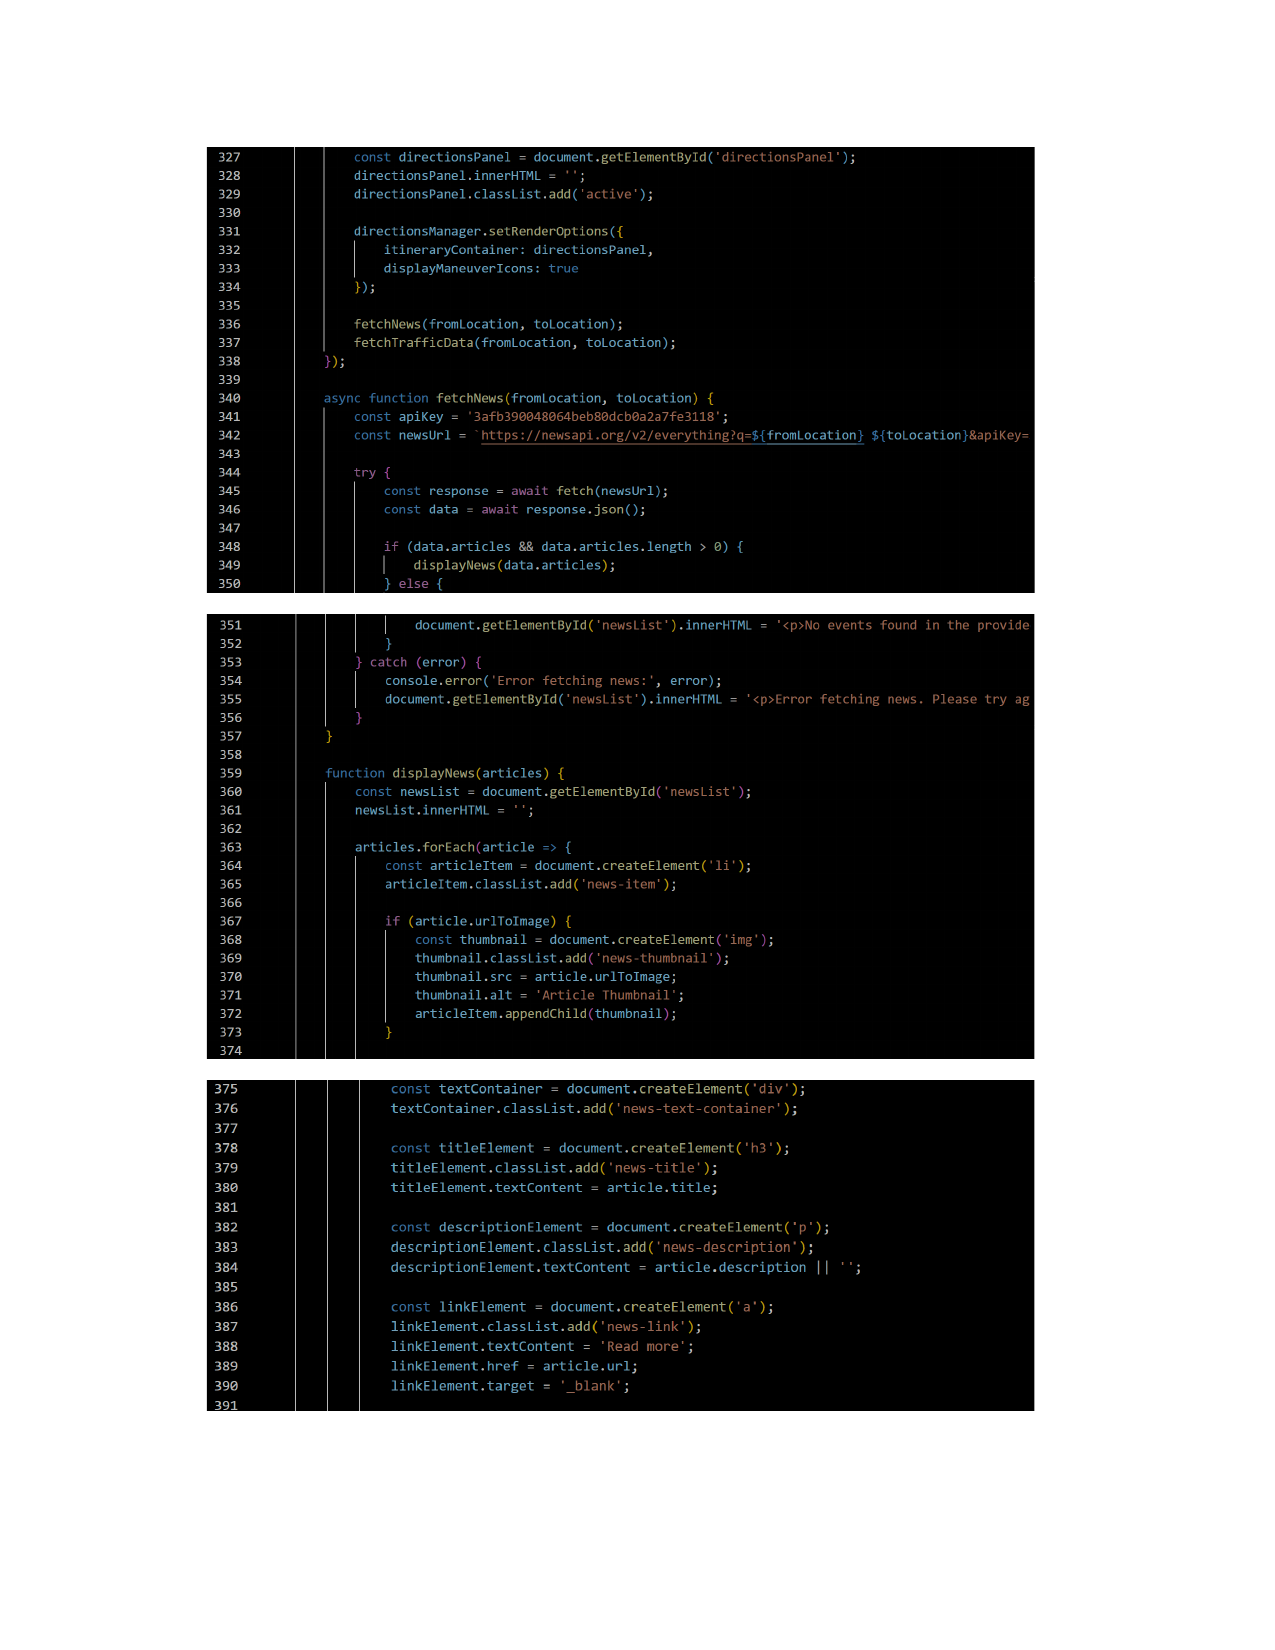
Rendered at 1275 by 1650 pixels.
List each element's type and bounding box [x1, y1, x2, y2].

picture [206, 1080, 1035, 1411]
picture [206, 614, 1035, 1059]
picture [206, 147, 1035, 593]
